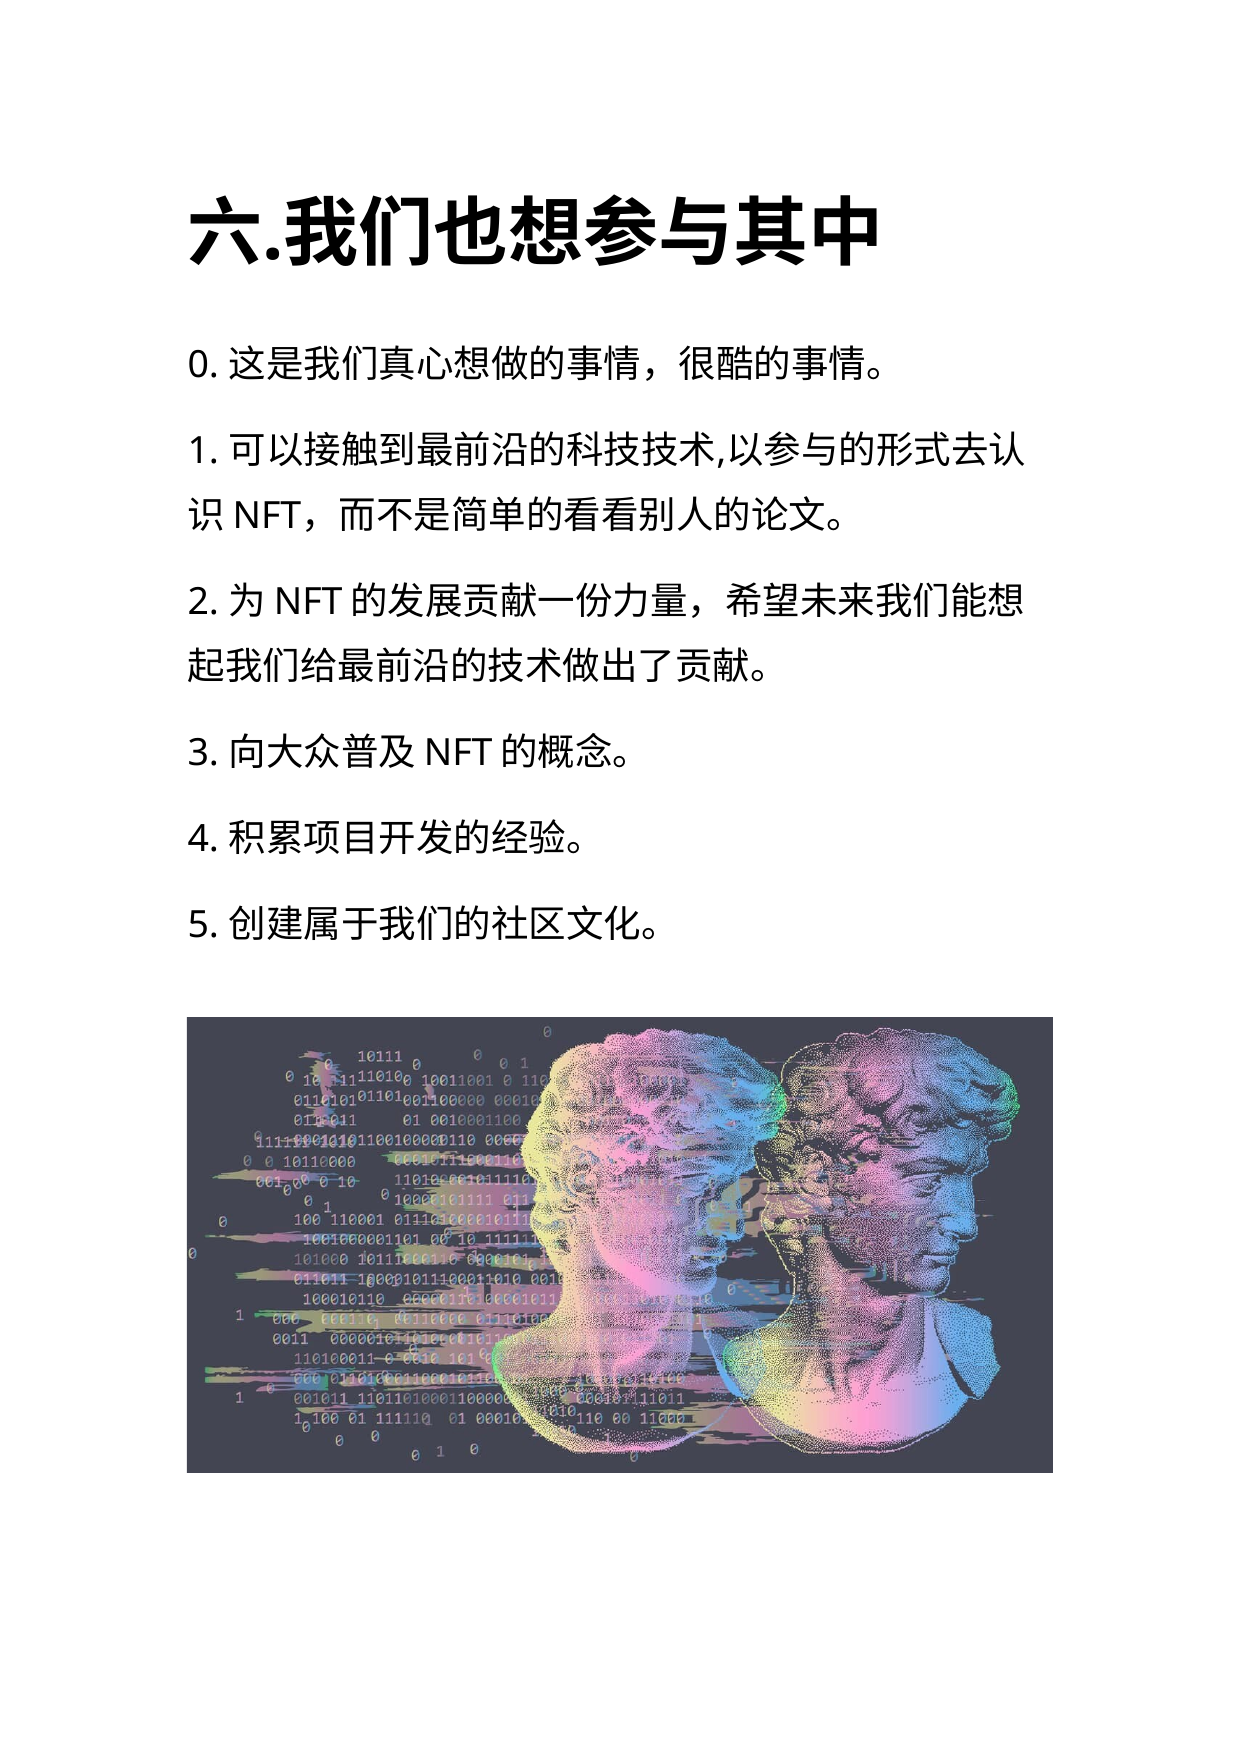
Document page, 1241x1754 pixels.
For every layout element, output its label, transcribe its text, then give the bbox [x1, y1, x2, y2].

text 0. 这是我们真心想做的事情，很酷的事情。 [187, 329, 1053, 394]
text 4. 积累项目开发的经验。 [187, 802, 1053, 867]
text 1. 可以接触到最前沿的科技技术,以参与的形式去认识NFT，而不是简单的看看别人的论文。 [187, 415, 1053, 545]
text 3. 向大众普及NFT的概念。 [187, 717, 1053, 782]
text 2. 为NFT的发展贡献一份力量，希望未来我们能想起我们给最前沿的技术做出了贡献。 [187, 566, 1053, 696]
text 5. 创建属于我们的社区文化。 [187, 888, 1053, 953]
text 六.我们也想参与其中 [187, 162, 1053, 292]
picture [186, 1017, 1053, 1473]
